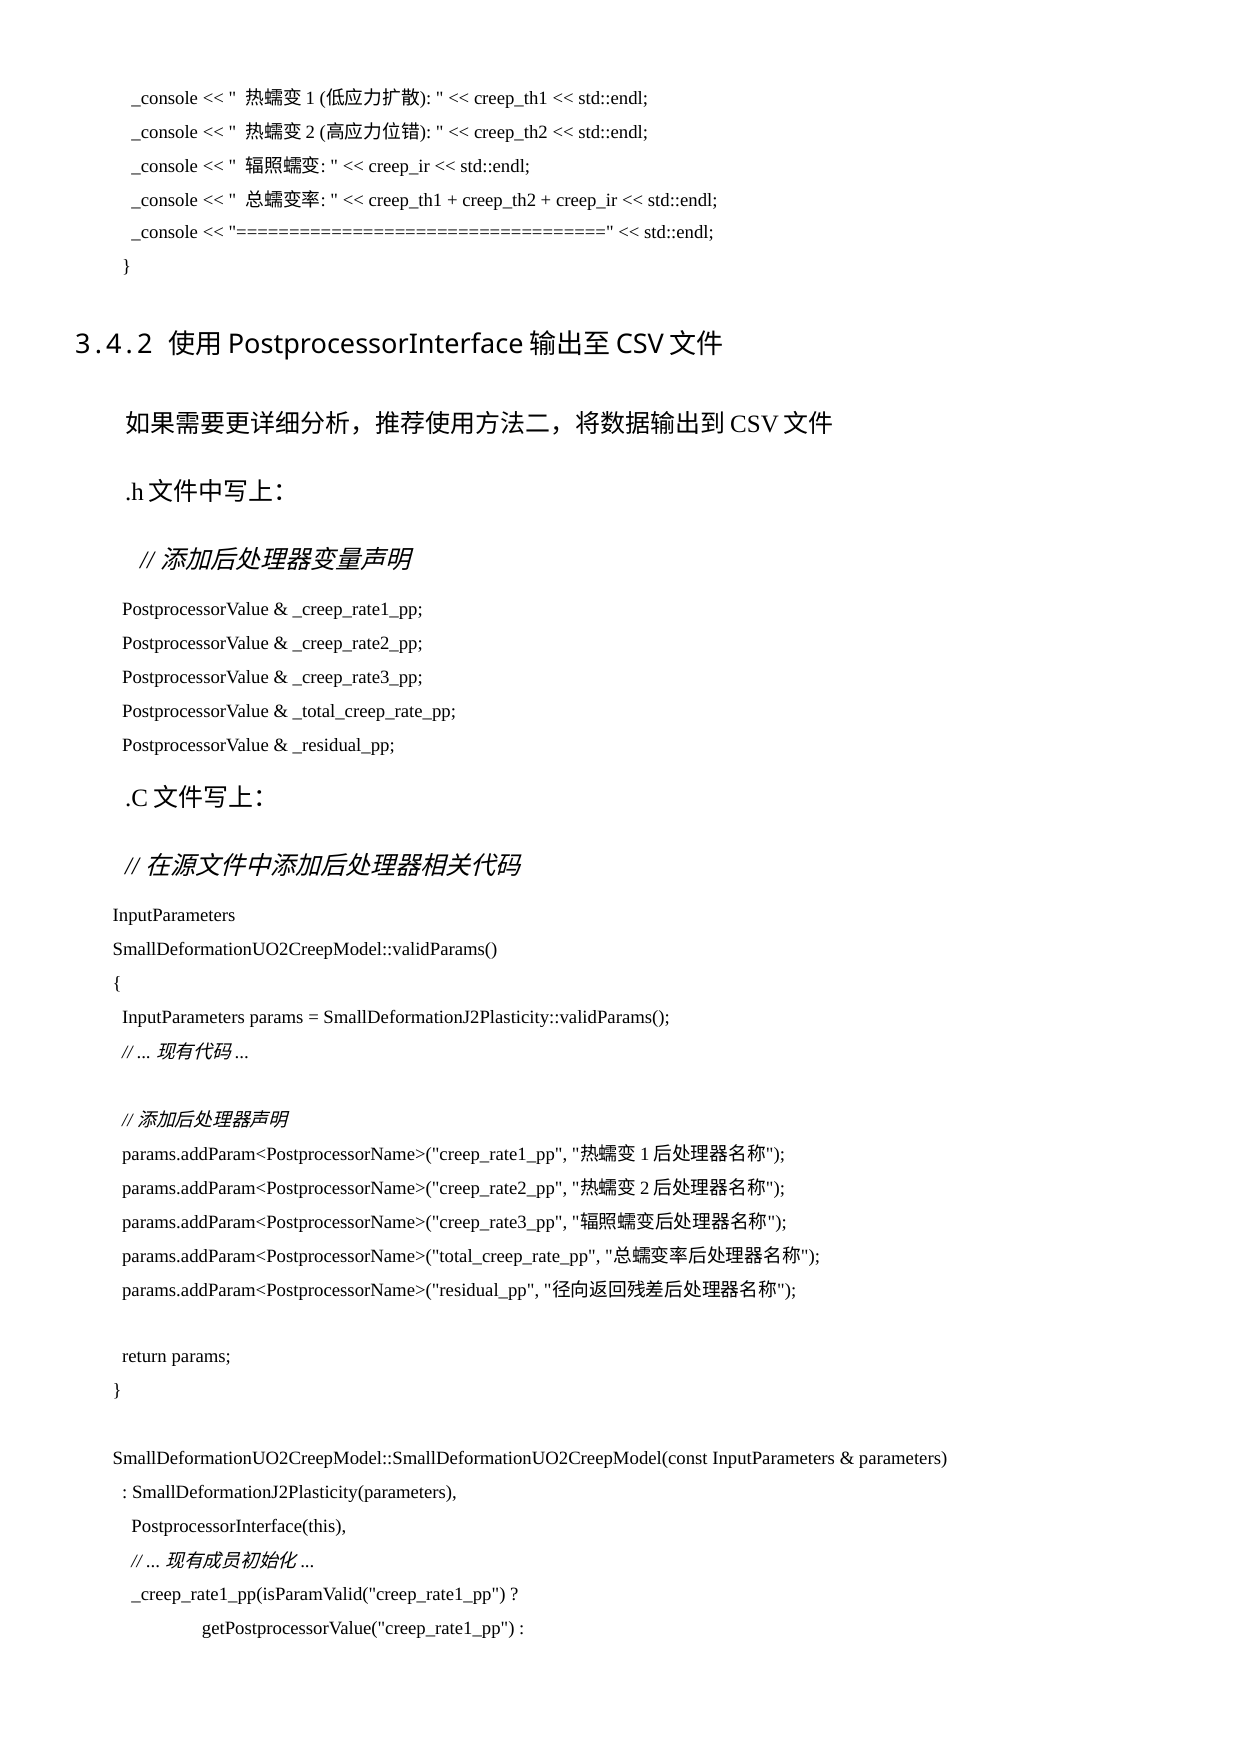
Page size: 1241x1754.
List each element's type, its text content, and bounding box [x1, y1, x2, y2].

text _creep_rate1_pp(isParamValid("creep_rate1_pp") ? [75, 1577, 1165, 1611]
subtitle 使用PostprocessorInterface输出至CSV文件 [75, 308, 1165, 376]
text // 添加后处理器声明 [75, 1101, 1165, 1135]
text : SmallDeformationJ2Plasticity(parameters), [75, 1475, 1165, 1509]
text // ... 现有代码 ... [75, 1033, 1165, 1067]
text // 添加后处理器变量声明 [75, 524, 1165, 592]
text // ... 现有成员初始化 ... [75, 1543, 1165, 1577]
text _console << " 热蠕变2 (高应力位错): " << creep_th2 << std::endl; [75, 113, 1165, 147]
text SmallDeformationUO2CreepModel::validParams() [75, 931, 1165, 965]
text .h文件中写上： [75, 456, 1165, 524]
text .C文件写上： [75, 762, 1165, 829]
text PostprocessorValue & _creep_rate1_pp; [75, 592, 1165, 626]
text return params; [75, 1339, 1165, 1373]
text SmallDeformationUO2CreepModel::SmallDeformationUO2CreepModel(const InputParameters & parameters) [75, 1441, 1165, 1475]
text PostprocessorValue & _total_creep_rate_pp; [75, 694, 1165, 728]
text _console << " 总蠕变率: " << creep_th1 + creep_th2 + creep_ir << std::endl; [75, 181, 1165, 215]
text params.addParam<PostprocessorName>("creep_rate2_pp", "热蠕变2后处理器名称"); [75, 1169, 1165, 1203]
text getPostprocessorValue("creep_rate1_pp") : [75, 1611, 1165, 1644]
text } [75, 1373, 1165, 1407]
text 如果需要更详细分析，推荐使用方法二，将数据输出到CSV文件 [75, 388, 1165, 456]
text _console << "===================================" << std::endl; [75, 215, 1165, 249]
text } [75, 249, 1165, 283]
text PostprocessorValue & _creep_rate3_pp; [75, 660, 1165, 694]
text PostprocessorValue & _creep_rate2_pp; [75, 626, 1165, 660]
text // 在源文件中添加后处理器相关代码 [75, 829, 1165, 897]
text params.addParam<PostprocessorName>("residual_pp", "径向返回残差后处理器名称"); [75, 1271, 1165, 1305]
text { [75, 965, 1165, 999]
text PostprocessorInterface(this), [75, 1509, 1165, 1543]
text PostprocessorValue & _residual_pp; [75, 728, 1165, 762]
text params.addParam<PostprocessorName>("total_creep_rate_pp", "总蠕变率后处理器名称"); [75, 1237, 1165, 1271]
text InputParameters params = SmallDeformationJ2Plasticity::validParams(); [75, 999, 1165, 1033]
text params.addParam<PostprocessorName>("creep_rate3_pp", "辐照蠕变后处理器名称"); [75, 1203, 1165, 1237]
text InputParameters [75, 897, 1165, 931]
text _console << " 辐照蠕变: " << creep_ir << std::endl; [75, 147, 1165, 181]
text params.addParam<PostprocessorName>("creep_rate1_pp", "热蠕变1后处理器名称"); [75, 1135, 1165, 1169]
text _console << " 热蠕变1 (低应力扩散): " << creep_th1 << std::endl; [75, 79, 1165, 113]
